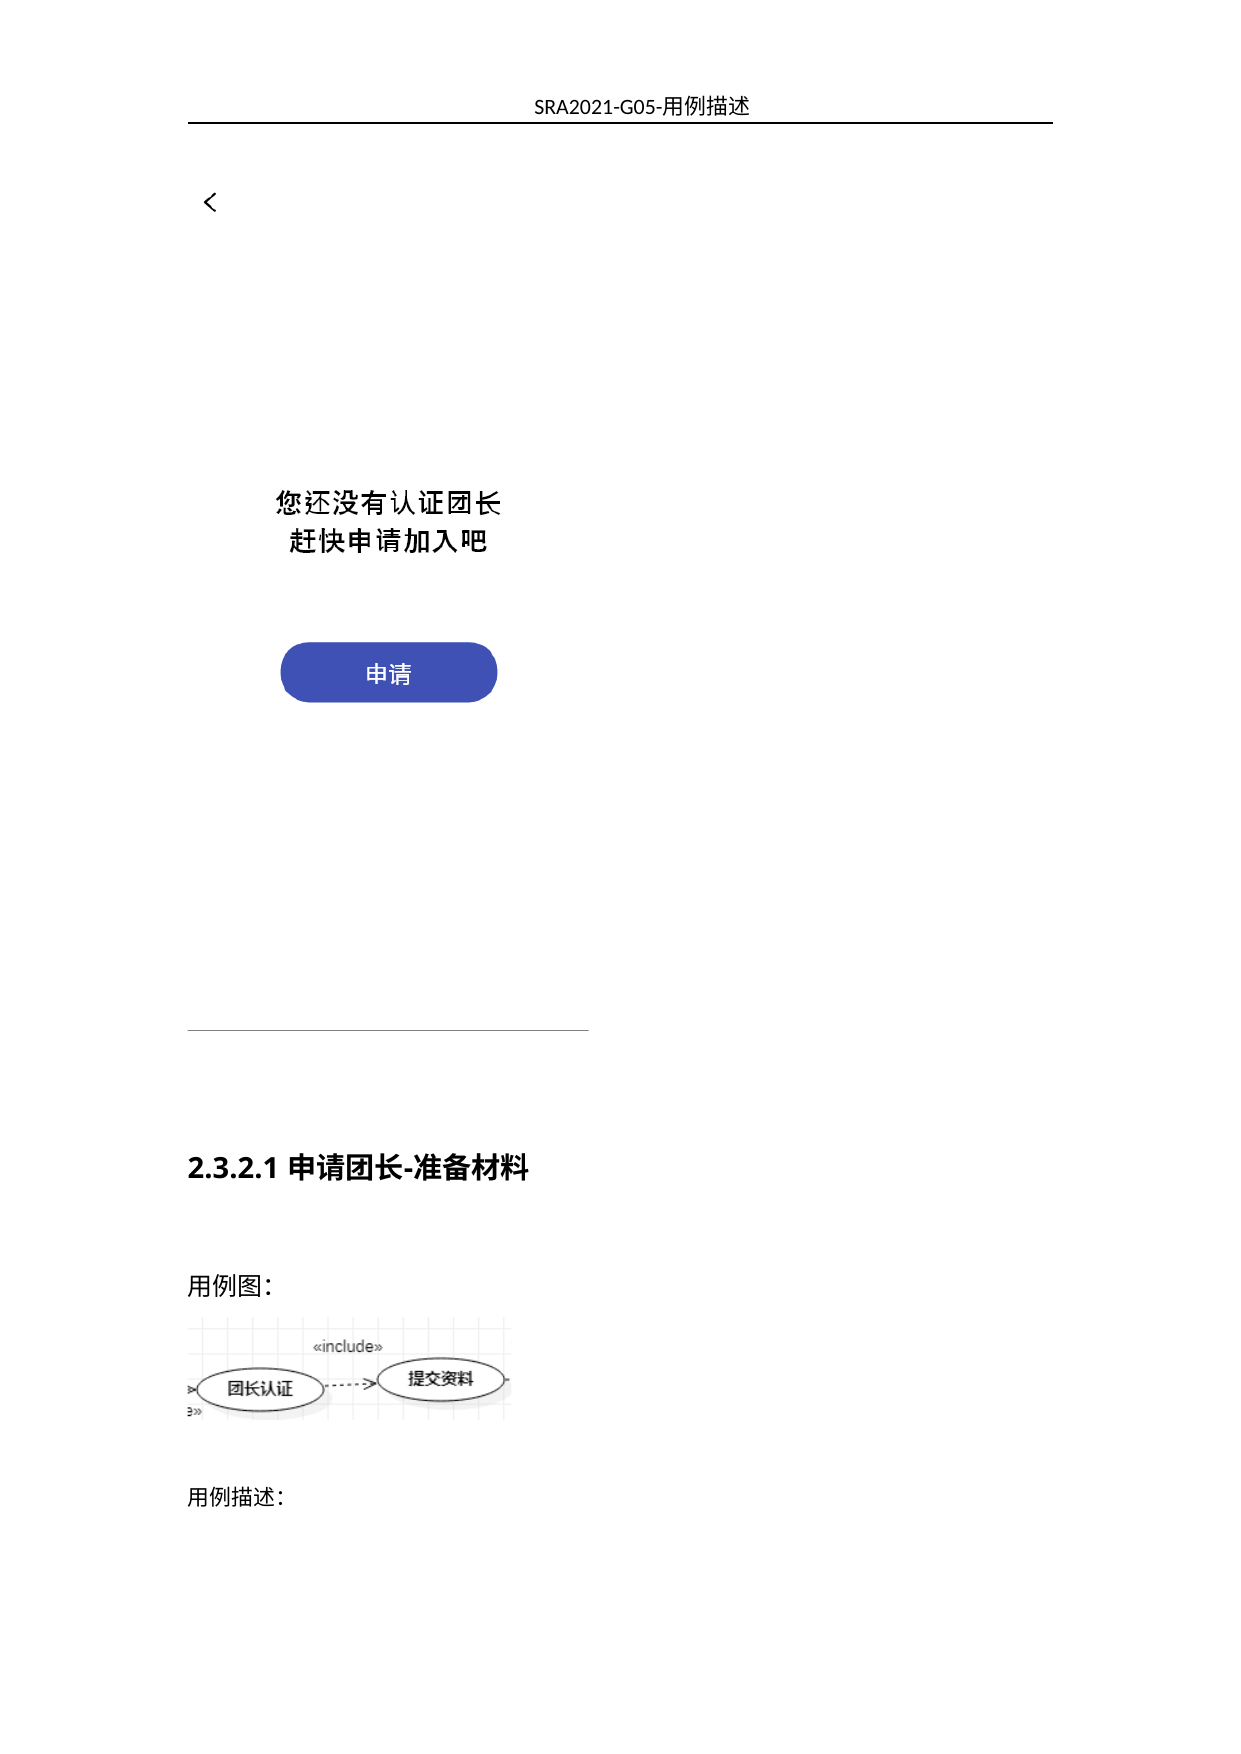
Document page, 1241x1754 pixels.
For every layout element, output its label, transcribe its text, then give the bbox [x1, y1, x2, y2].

subtitle 2.3.2.1 申请团长-准备材料 [187, 1134, 1053, 1199]
text 用例图： [187, 1252, 1053, 1317]
text 用例描述： [187, 1480, 1053, 1512]
picture [187, 162, 589, 1031]
picture [187, 1317, 512, 1420]
